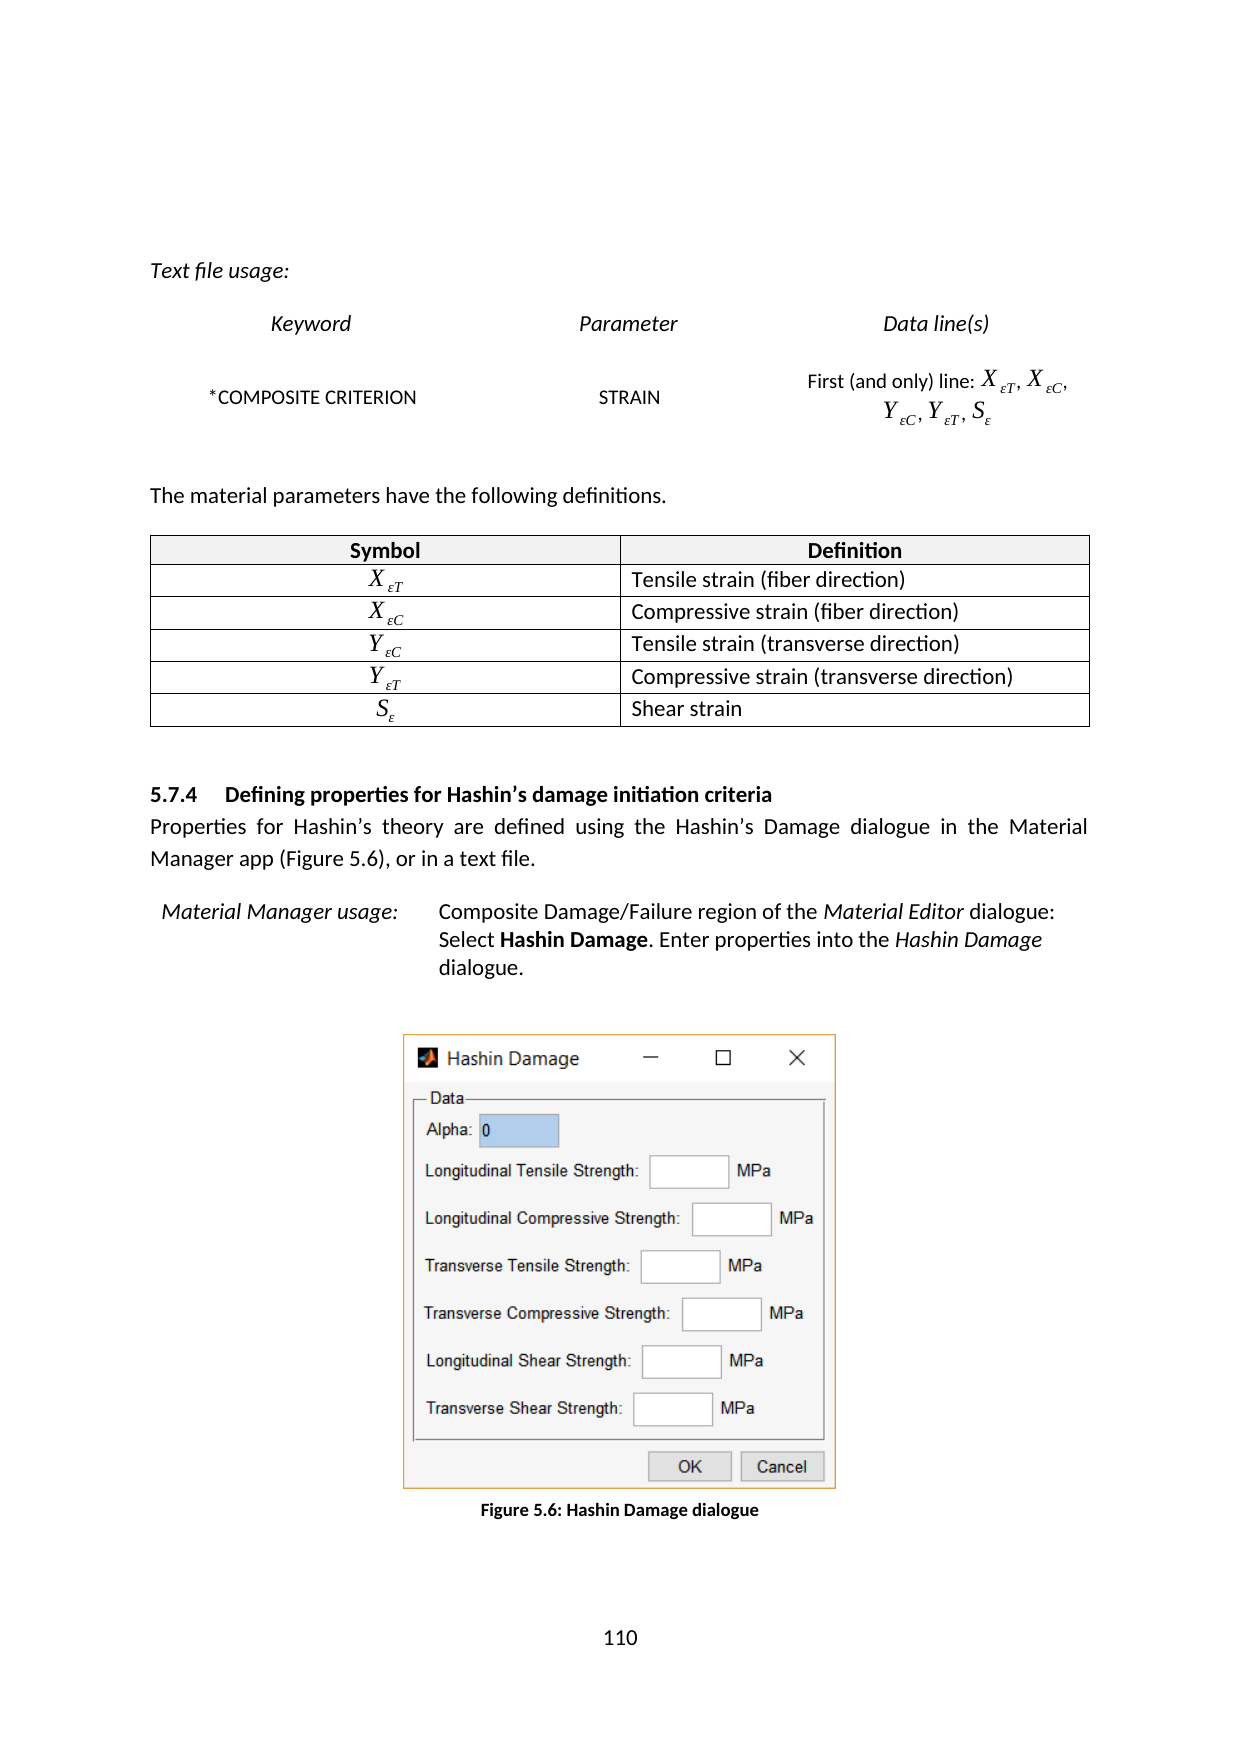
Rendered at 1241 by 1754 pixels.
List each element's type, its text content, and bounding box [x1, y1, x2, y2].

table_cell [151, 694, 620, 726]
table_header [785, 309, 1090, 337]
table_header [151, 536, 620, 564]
text Text file usage: [150, 256, 1090, 284]
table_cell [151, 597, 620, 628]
subtitle 5.7.4 Defining properties for Hashin’s damage initiation criteria [150, 780, 1090, 808]
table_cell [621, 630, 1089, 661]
picture [403, 1034, 836, 1489]
text Properties for Hashin’s theory are defined using the Hashin’s Damage dialogue in the Material Manager app (Figure 5.6), or in a text file. [150, 812, 1090, 872]
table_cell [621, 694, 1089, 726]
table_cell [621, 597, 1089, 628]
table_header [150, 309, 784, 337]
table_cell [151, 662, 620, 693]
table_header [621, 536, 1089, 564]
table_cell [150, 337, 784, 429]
text The material parameters have the following definitions. [150, 482, 1090, 510]
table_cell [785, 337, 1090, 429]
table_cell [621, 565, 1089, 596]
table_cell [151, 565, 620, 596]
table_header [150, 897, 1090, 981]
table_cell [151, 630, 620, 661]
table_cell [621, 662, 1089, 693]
